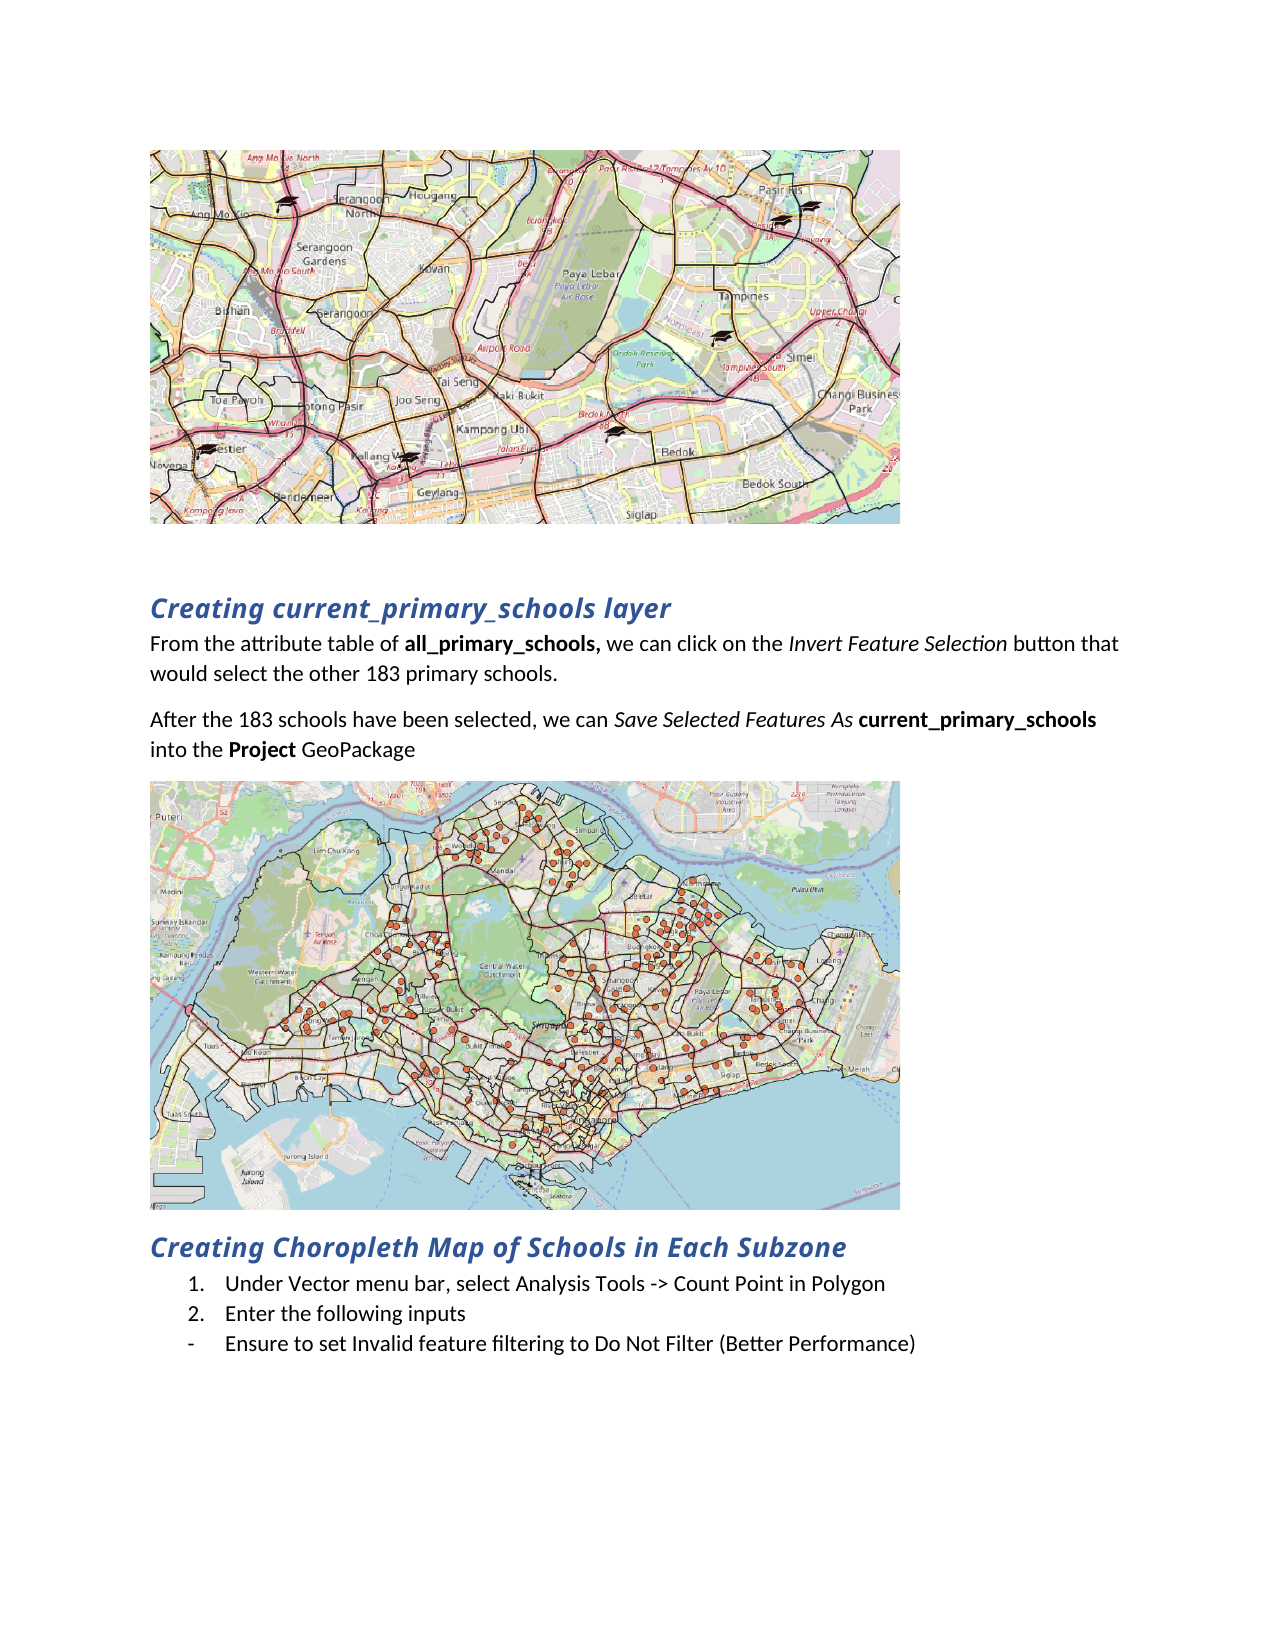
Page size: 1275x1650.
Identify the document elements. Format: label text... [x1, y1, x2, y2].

list Under Vector menu bar, select Analysis Tools -> Count Point in Polygon [187, 1269, 1125, 1297]
text From the attribute table of all_primary_schools, we can click on the Invert Feature Selection button that would select the other 183 primary schools. [150, 629, 1125, 687]
picture [150, 150, 901, 524]
list Enter the following inputs [187, 1299, 1125, 1327]
picture [150, 781, 901, 1210]
text After the 183 schools have been selected, we can Save Selected Features As current_primary_schools into the Project GeoPackage [150, 705, 1125, 763]
subtitle Creating Choropleth Map of Schools in Each Subzone [150, 1229, 1125, 1266]
subtitle Creating current_primary_schools layer [150, 589, 1125, 626]
list Ensure to set Invalid feature filtering to Do Not Filter (Better Performance) [187, 1329, 1125, 1357]
